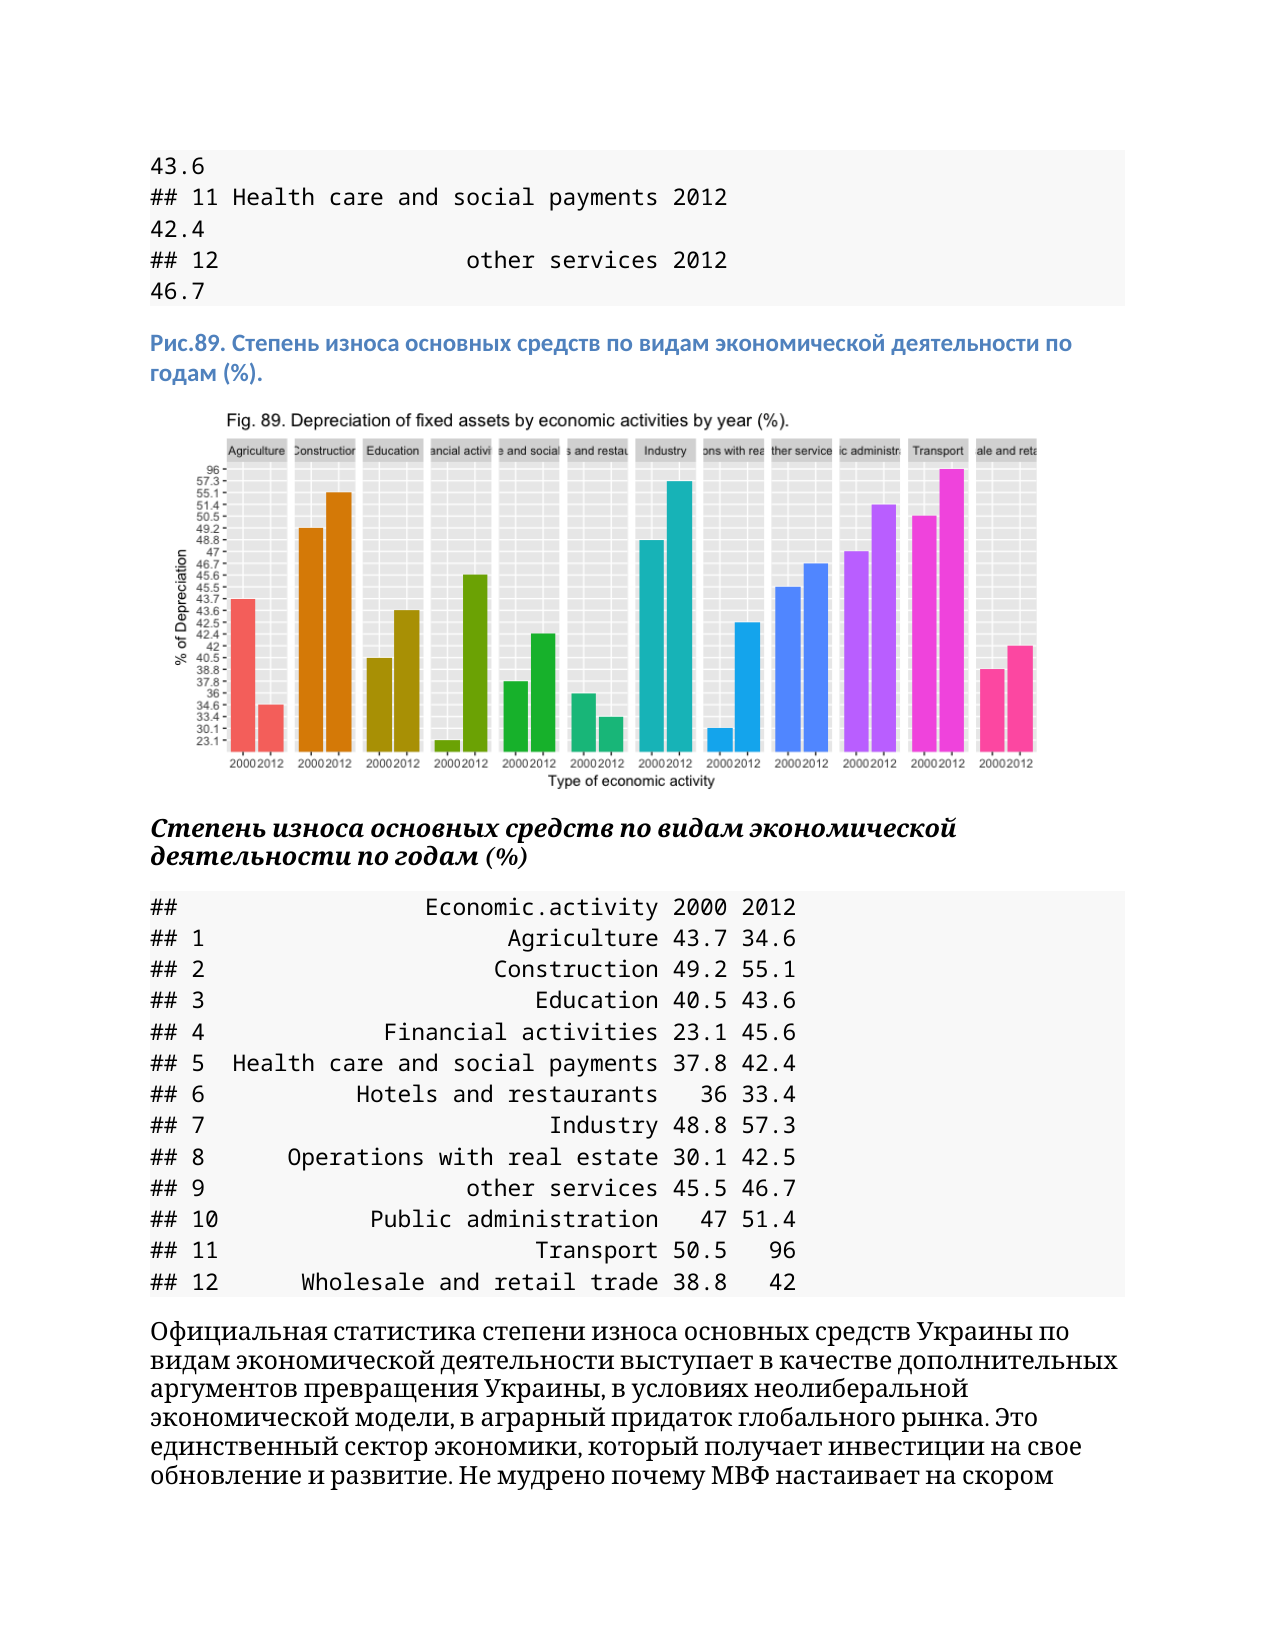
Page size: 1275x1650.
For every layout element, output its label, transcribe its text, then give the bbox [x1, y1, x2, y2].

picture [168, 406, 1044, 796]
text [150, 1318, 1125, 1490]
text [150, 150, 1125, 306]
text ## Economic.activity 2000 2012 ## 1 Agriculture 43.7 34.6 ## 2 Construction 49.2 55.1 ## 3 Education 40.5 43.6 ## 4 Financial activities 23.1 45.6 ## 5 Health care and social payments 37.8 42.4 ## 6 Hotels and restaurants 36 33.4 ## 7 Industry 48.8 57.3 ## 8 Operations with real estate 30.1 42.5 ## 9 other services 45.5 46.7 ## 10 Public administration 47 51.4 ## 11 Transport 50.5 96 ## 12 Wholesale and retail trade 38.8 42 [150, 891, 1125, 1297]
subtitle Рис.89. Степень износа основных средств по видам экономической деятельности по годам (%). [150, 327, 1125, 388]
text Степень износа основных средств по видам экономической деятельности по годам (%) [150, 814, 1125, 872]
